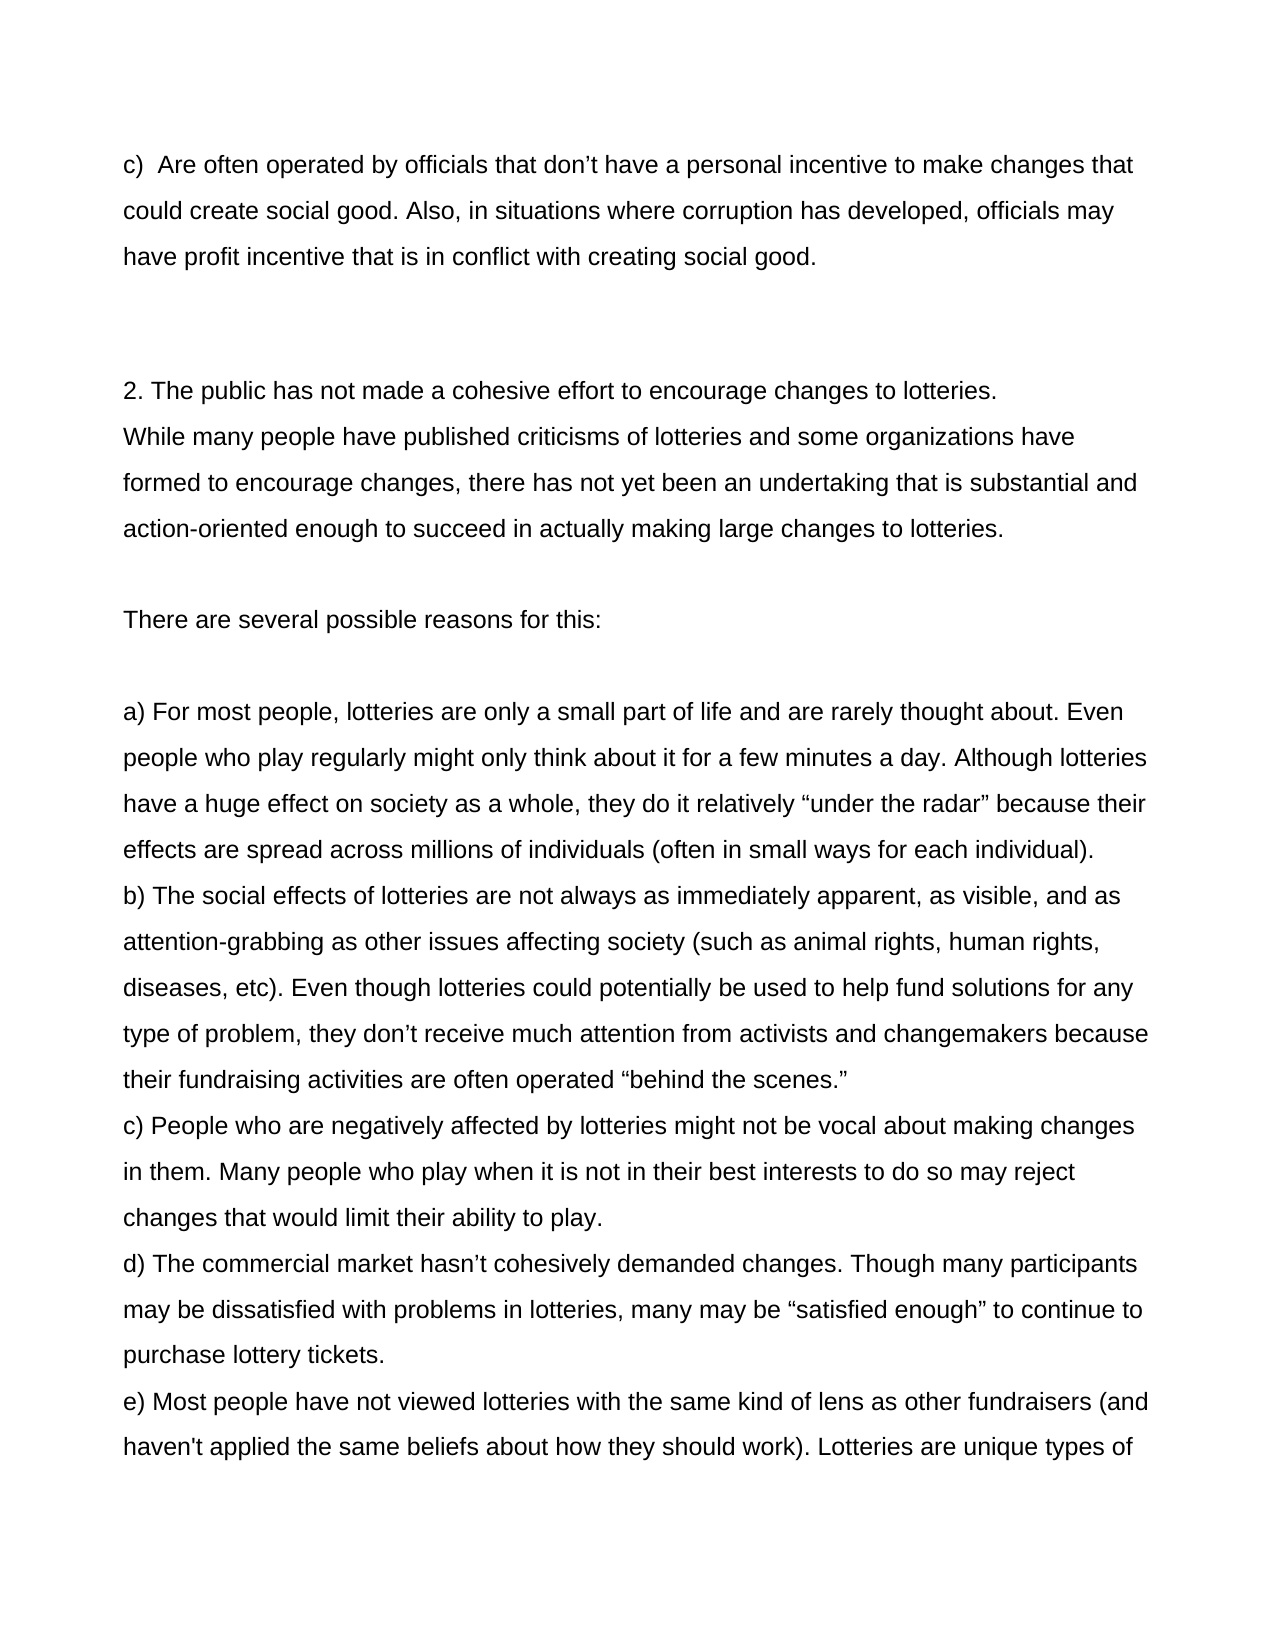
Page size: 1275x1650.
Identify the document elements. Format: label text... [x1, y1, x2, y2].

text 2. The public has not made a cohesive effort to encourage changes to lotteries. [123, 376, 1152, 404]
text While many people have published criticisms of lotteries and some organizations have formed to encourage changes, there has not yet been an undertaking that is substantial and action-oriented enough to succeed in actually making large changes to lotteries. [123, 422, 1152, 542]
text d) The commercial market hasn’t cohesively demanded changes. Though many participants may be dissatisfied with problems in lotteries, many may be “satisfied enough” to continue to purchase lottery tickets. [123, 1249, 1152, 1369]
text There are several possible reasons for this: [123, 606, 1152, 634]
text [123, 1386, 1152, 1461]
text a) For most people, lotteries are only a small part of life and are rarely thought about. Even people who play regularly might only think about it for a few minutes a day. Although lotteries have a huge effect on society as a whole, they do it relatively “under the radar” because their effects are spread across millions of individuals (often in small ways for each individual). [123, 697, 1152, 864]
text c) People who are negatively affected by lotteries might not be vocal about making changes in them. Many people who play when it is not in their best interests to do so may reject changes that would limit their ability to play. [123, 1111, 1152, 1231]
text b) The social effects of lotteries are not always as immediately apparent, as visible, and as attention-grabbing as other issues affecting society (such as animal rights, human rights, diseases, etc). Even though lotteries could potentially be used to help fund solutions for any type of problem, they don’t receive much attention from activists and changemakers because their fundraising activities are often operated “behind the scenes.” [123, 881, 1152, 1094]
text c) Are often operated by officials that don’t have a personal incentive to make changes that could create social good. Also, in situations where corruption has developed, officials may have profit incentive that is in conflict with creating social good. [123, 150, 1152, 271]
